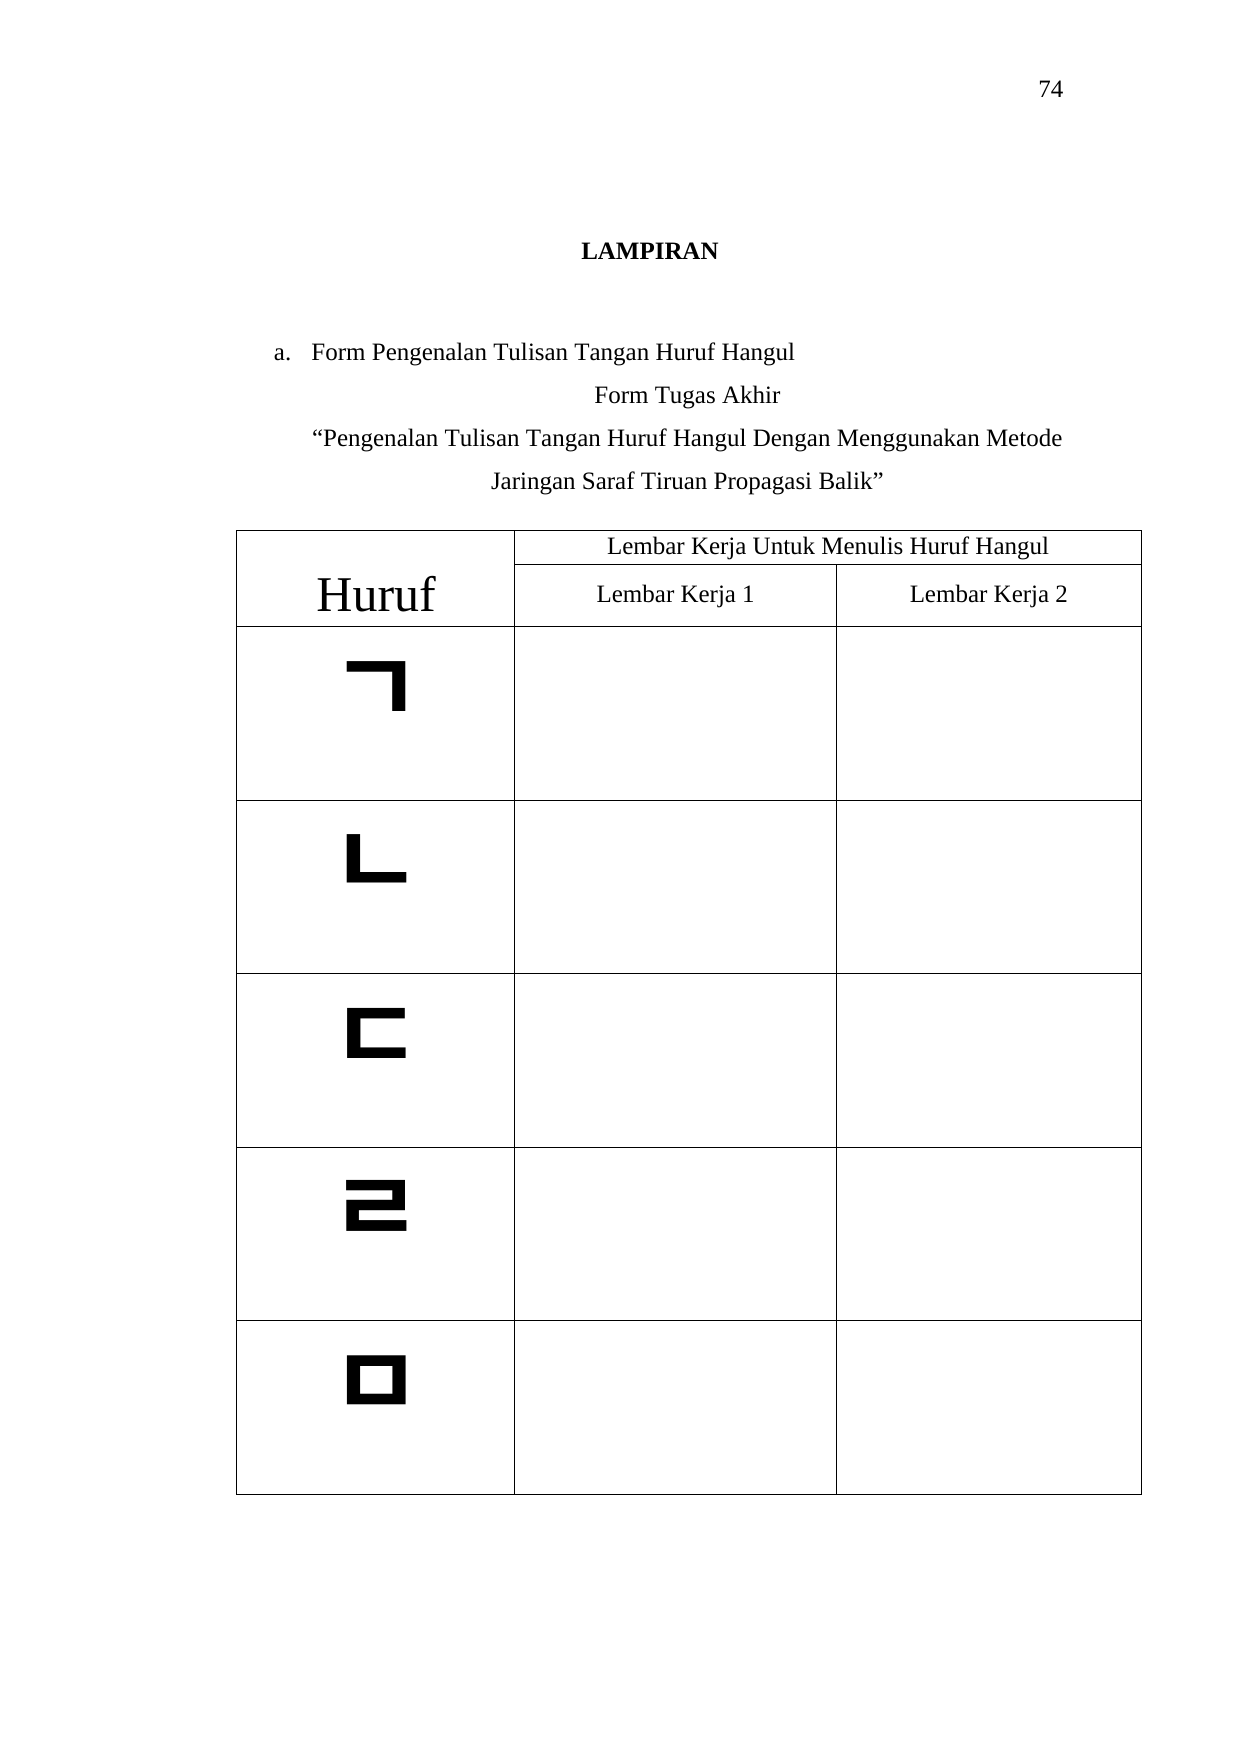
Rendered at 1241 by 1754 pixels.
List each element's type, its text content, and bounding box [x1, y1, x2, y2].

table_cell [837, 1148, 1141, 1320]
table_cell [515, 627, 836, 799]
table_cell [515, 974, 836, 1147]
table_cell [837, 627, 1141, 799]
list “Pengenalan Tulisan Tangan Huruf Hangul Dengan Menggunakan Metode Jaringan Saraf Tiruan Propagasi Balik” [311, 423, 1063, 495]
table_cell [515, 1148, 836, 1320]
table_cell ㅁ [237, 1321, 514, 1494]
table_cell [515, 801, 836, 973]
table_cell [837, 1321, 1141, 1494]
table_cell ㄷ [237, 974, 514, 1147]
list Form Tugas Akhir [311, 380, 1063, 409]
table_header Huruf [237, 531, 514, 626]
table_cell Lembar Kerja 2 [837, 565, 1141, 626]
table_cell [515, 1321, 836, 1494]
table_cell ㄴ [237, 801, 514, 973]
list Form Pengenalan Tulisan Tangan Huruf Hangul [274, 337, 1063, 366]
table_cell ㄱ [237, 627, 514, 799]
subtitle LAMPIRAN [236, 236, 1063, 265]
table_cell Lembar Kerja 1 [515, 565, 836, 626]
table_cell [837, 801, 1141, 973]
table_header Lembar Kerja Untuk Menulis Huruf Hangul [515, 531, 1141, 564]
table_cell [837, 974, 1141, 1147]
table_cell ㄹ [237, 1148, 514, 1320]
